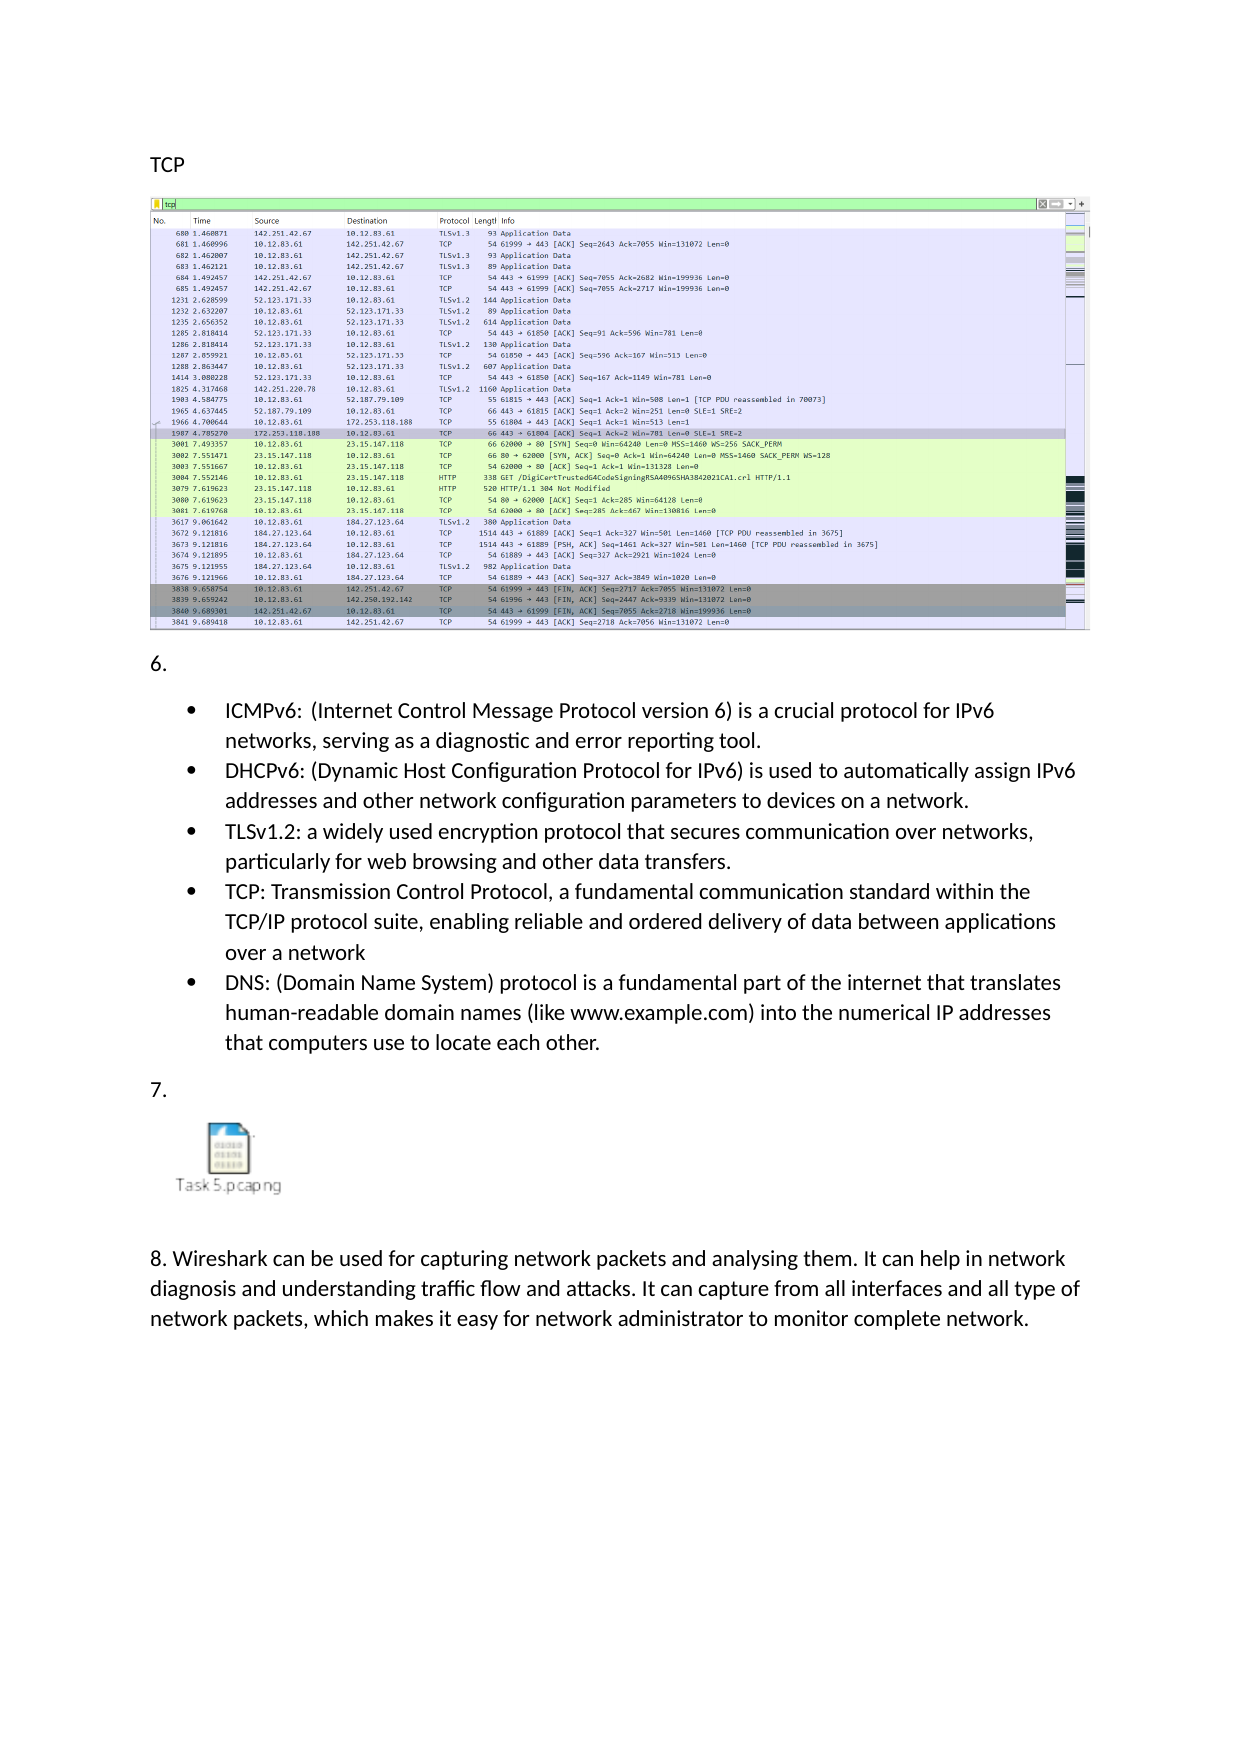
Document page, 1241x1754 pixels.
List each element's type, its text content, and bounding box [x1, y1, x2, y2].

list ICMPv6: (Internet Control Message Protocol version 6) is a crucial protocol for IPv6 networks, serving as a diagnostic and error reporting tool. [187, 696, 1090, 754]
text 6. [150, 649, 1090, 677]
list DNS: (Domain Name System) protocol is a fundamental part of the internet that translates human-readable domain names (like www.example.com) into the numerical IP addresses that computers use to locate each other. [187, 968, 1090, 1056]
list TCP: Transmission Control Protocol, a fundamental communication standard within the TCP/IP protocol suite, enabling reliable and ordered delivery of data between applications over a network [187, 877, 1090, 966]
list DHCPv6: (Dynamic Host Configuration Protocol for IPv6) is used to automatically assign IPv6 addresses and other network configuration parameters to devices on a network. [187, 756, 1090, 815]
text TCP [150, 150, 1090, 178]
picture [150, 196, 1091, 631]
list TLSv1.2: a widely used encryption protocol that secures communication over networks, particularly for web browsing and other data transfers. [187, 817, 1090, 875]
text 8. Wireshark can be used for capturing network packets and analysing them. It can help in network diagnosis and understanding traffic flow and attacks. It can capture from all interfaces and all type of network packets, which makes it easy for network administrator to monitor complete network. [150, 1244, 1090, 1332]
text 7. [150, 1075, 1090, 1103]
